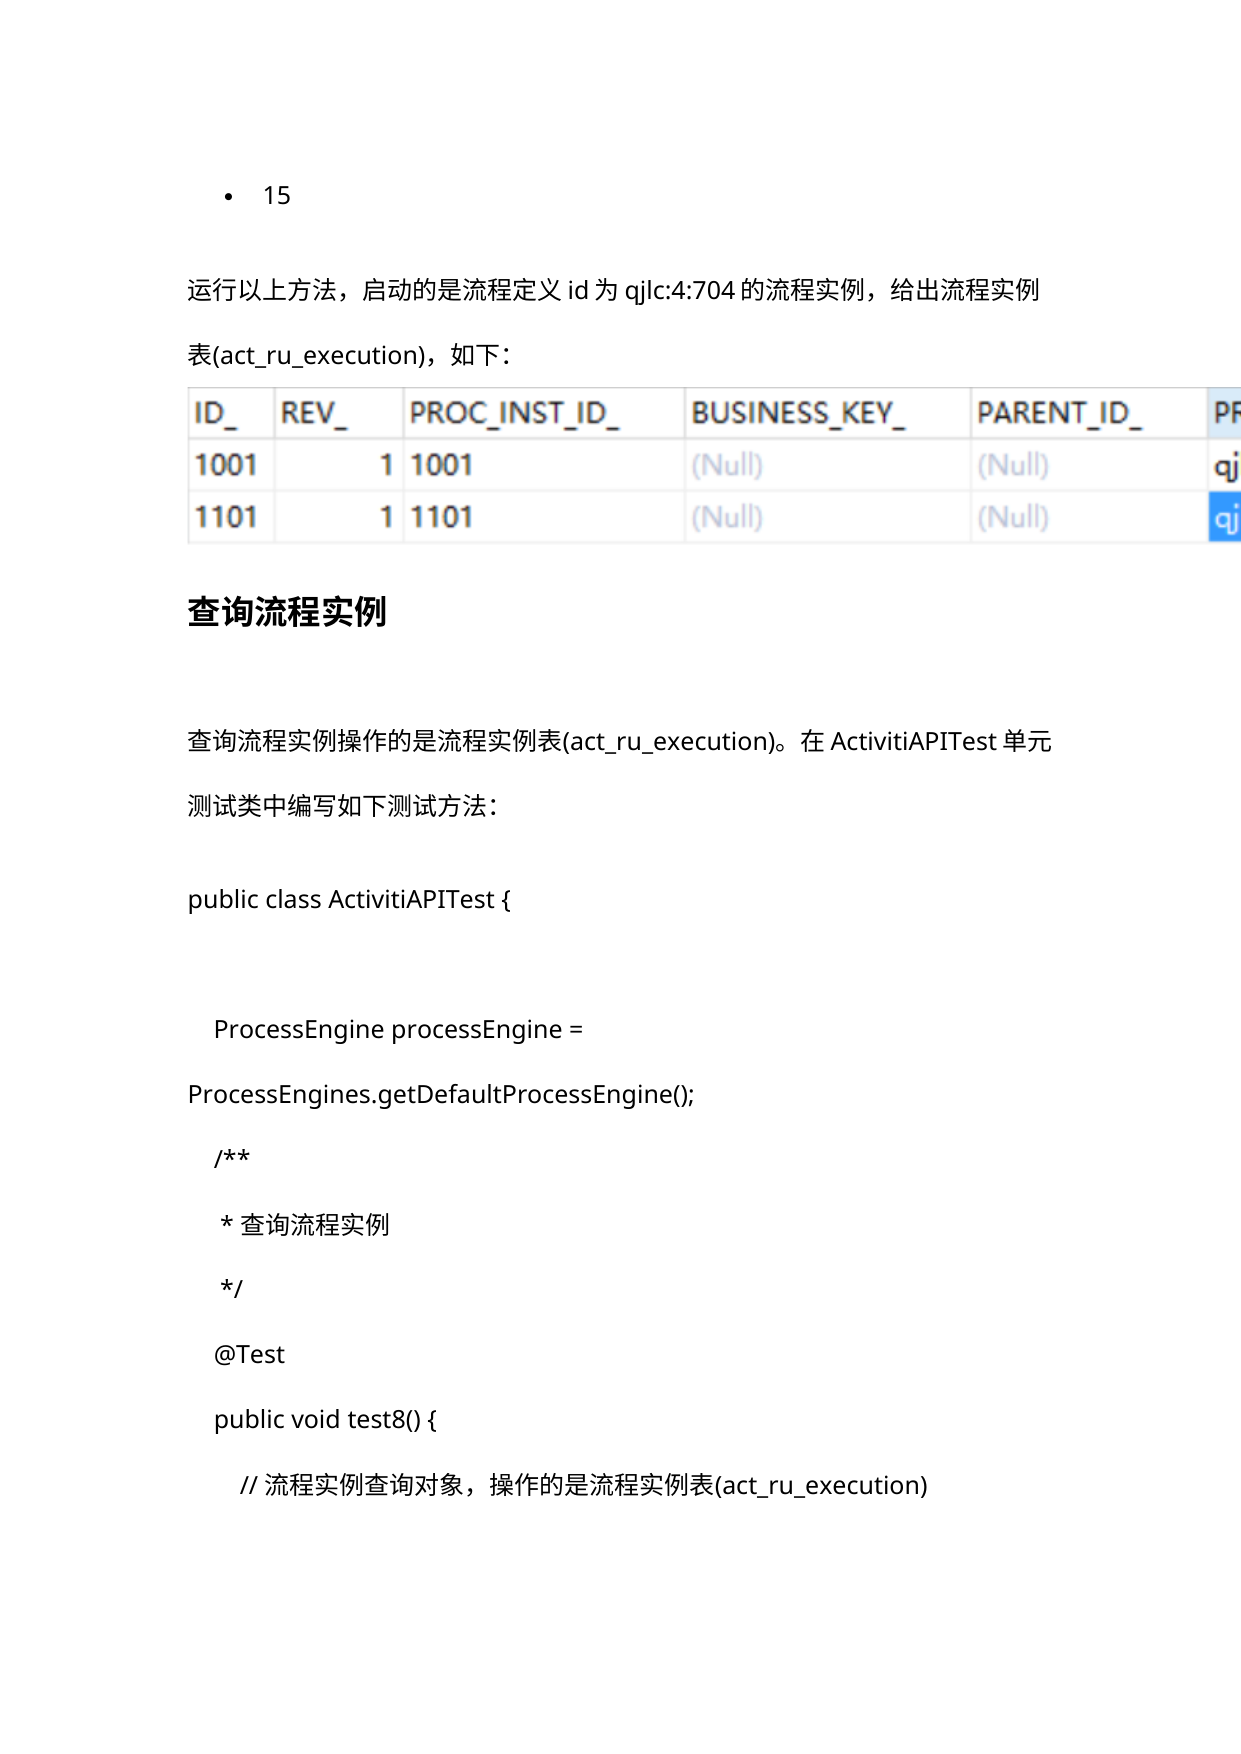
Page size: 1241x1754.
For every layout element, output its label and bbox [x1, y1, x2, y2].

picture [187, 387, 1241, 548]
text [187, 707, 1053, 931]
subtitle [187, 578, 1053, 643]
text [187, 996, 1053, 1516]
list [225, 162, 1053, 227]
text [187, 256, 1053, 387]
